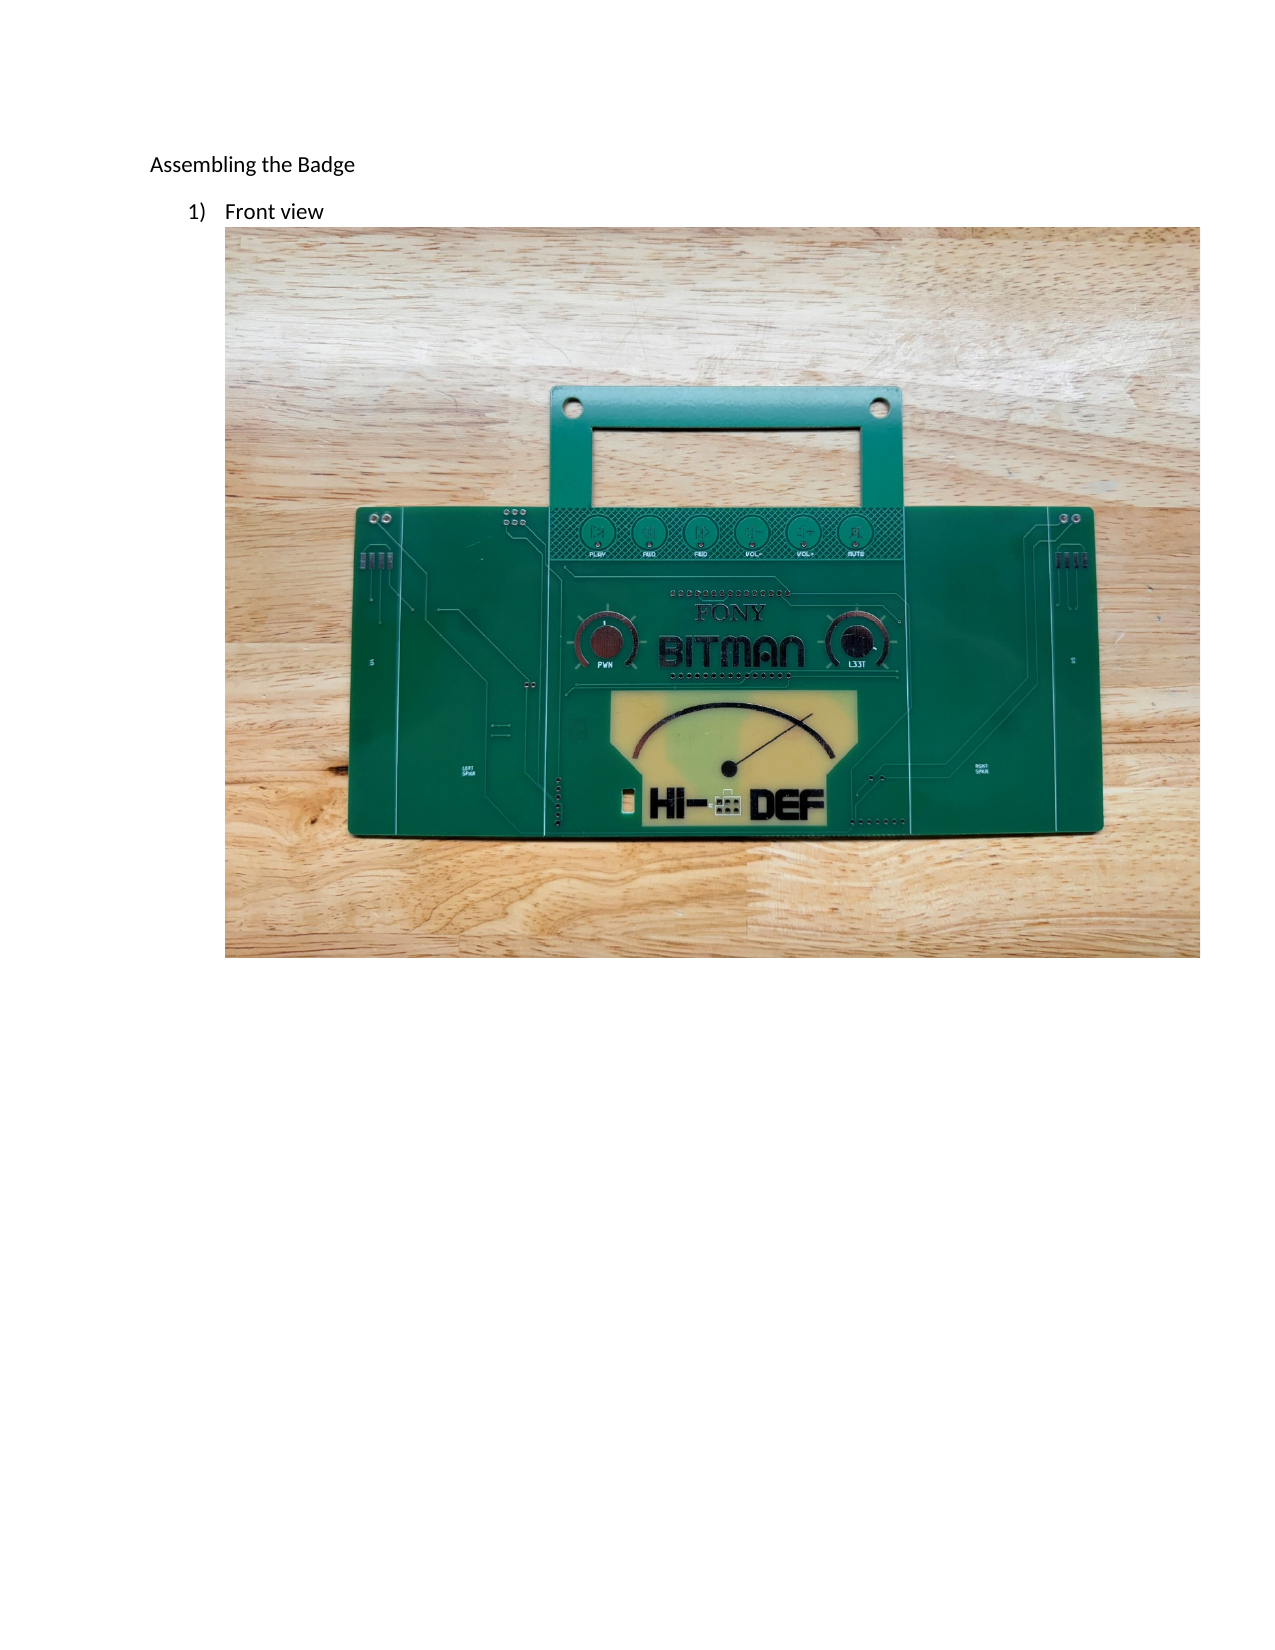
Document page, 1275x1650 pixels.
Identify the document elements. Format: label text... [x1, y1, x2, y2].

text Assembling the Badge [150, 150, 1125, 178]
picture [225, 227, 1200, 958]
